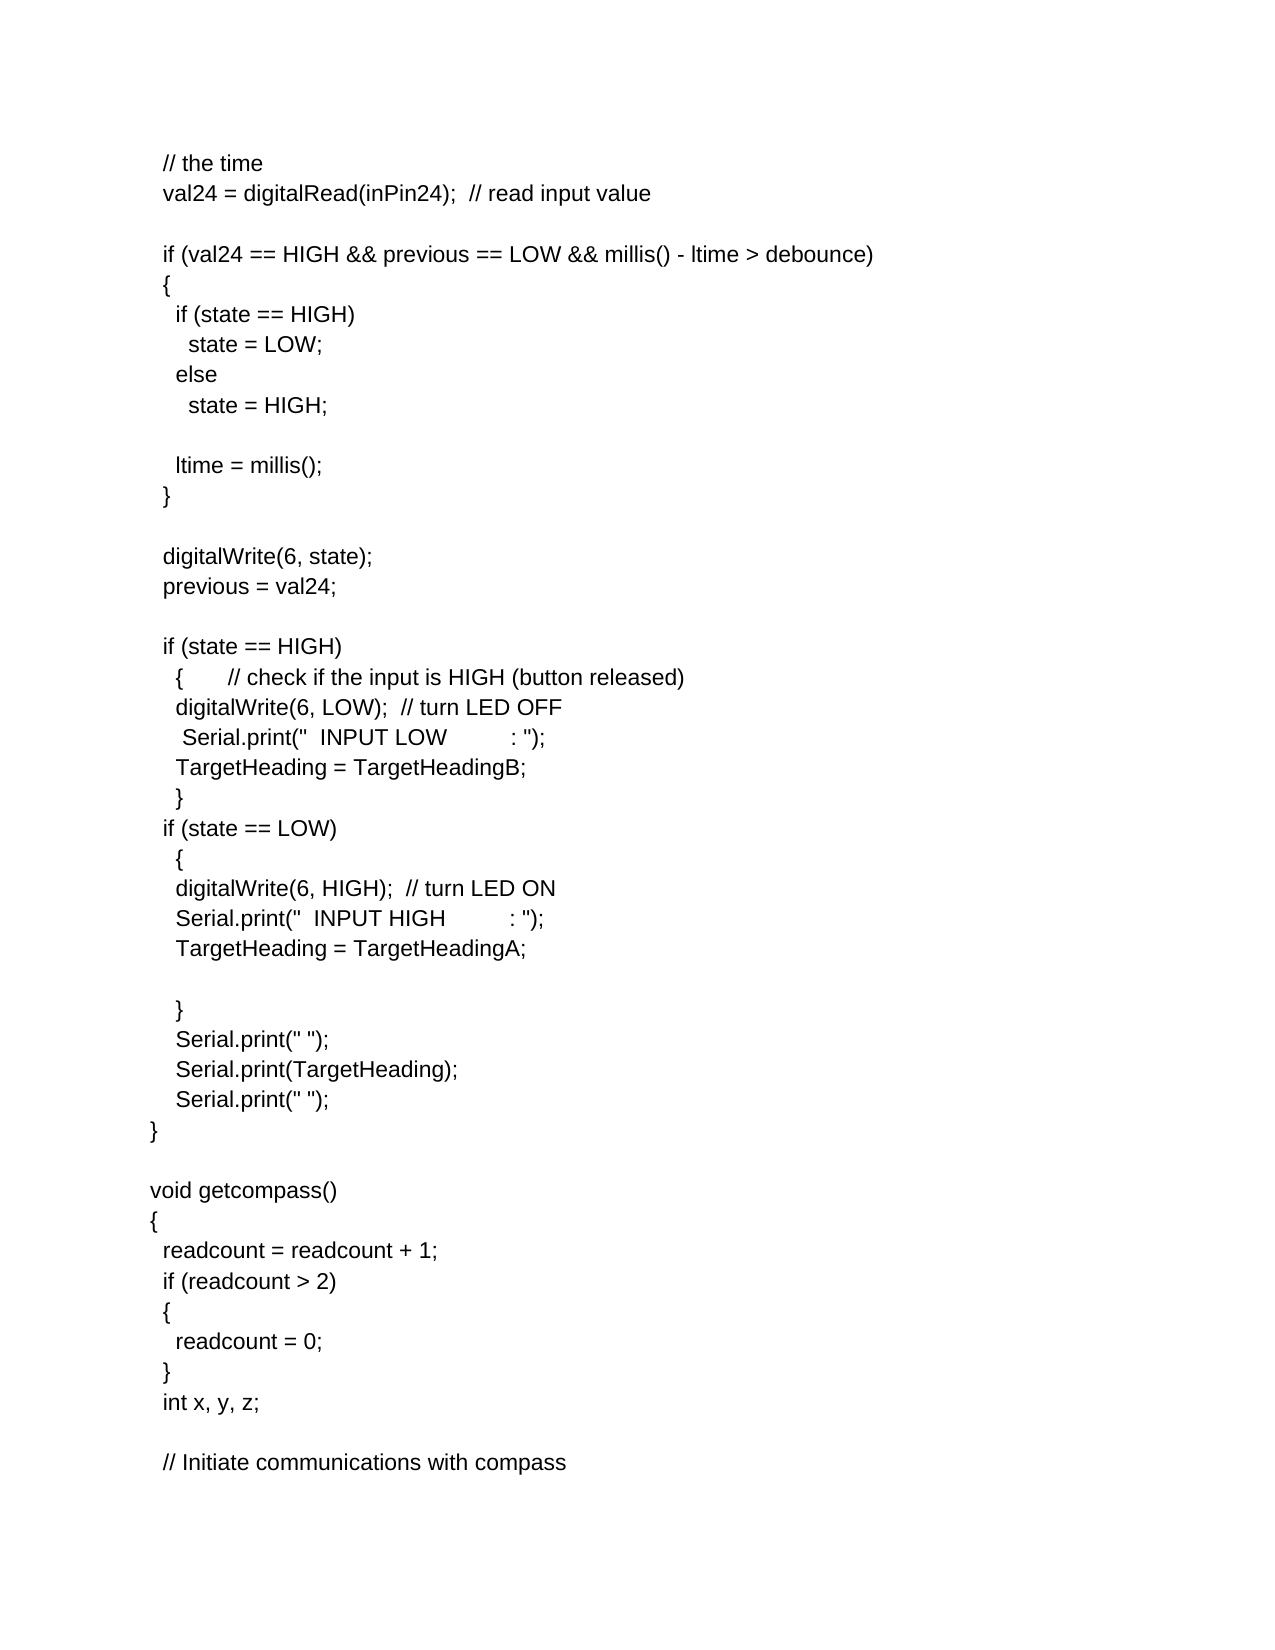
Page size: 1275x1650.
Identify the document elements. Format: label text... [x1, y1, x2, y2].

text Serial.print(" INPUT HIGH : "); [150, 905, 1125, 932]
text int x, y, z; [150, 1388, 1125, 1415]
text state = LOW; [150, 331, 1125, 358]
text void getcompass() [150, 1177, 1125, 1203]
text // the time [150, 150, 1125, 176]
text { // check if the input is HIGH (button released) [150, 663, 1125, 690]
text digitalWrite(6, LOW); // turn LED OFF [150, 694, 1125, 720]
text Serial.print(TargetHeading); [150, 1056, 1125, 1083]
text // Initiate communications with compass [150, 1449, 1125, 1475]
text } [150, 1358, 1125, 1385]
text } [150, 996, 1125, 1022]
text previous = val24; [150, 573, 1125, 599]
text ltime = millis(); [150, 452, 1125, 478]
text { [150, 271, 1125, 297]
text if (state == LOW) [150, 814, 1125, 841]
text } [150, 784, 1125, 811]
text else [150, 361, 1125, 388]
text TargetHeading = TargetHeadingA; [150, 935, 1125, 962]
text } [150, 1117, 1125, 1143]
text readcount = 0; [150, 1328, 1125, 1354]
text digitalWrite(6, state); [150, 543, 1125, 569]
text digitalWrite(6, HIGH); // turn LED ON [150, 875, 1125, 901]
text TargetHeading = TargetHeadingB; [150, 754, 1125, 781]
text state = HIGH; [150, 392, 1125, 418]
text { [150, 1207, 1125, 1234]
text { [150, 1298, 1125, 1324]
text readcount = readcount + 1; [150, 1237, 1125, 1264]
text } [150, 482, 1125, 509]
text Serial.print(" INPUT LOW : "); [150, 724, 1125, 750]
text Serial.print(" "); [150, 1086, 1125, 1113]
text Serial.print(" "); [150, 1026, 1125, 1052]
text val24 = digitalRead(inPin24); // read input value [150, 180, 1125, 207]
text if (readcount > 2) [150, 1268, 1125, 1294]
text { [150, 845, 1125, 871]
text if (state == HIGH) [150, 633, 1125, 660]
text if (val24 == HIGH && previous == LOW && millis() - ltime > debounce) [150, 241, 1125, 267]
text if (state == HIGH) [150, 301, 1125, 327]
